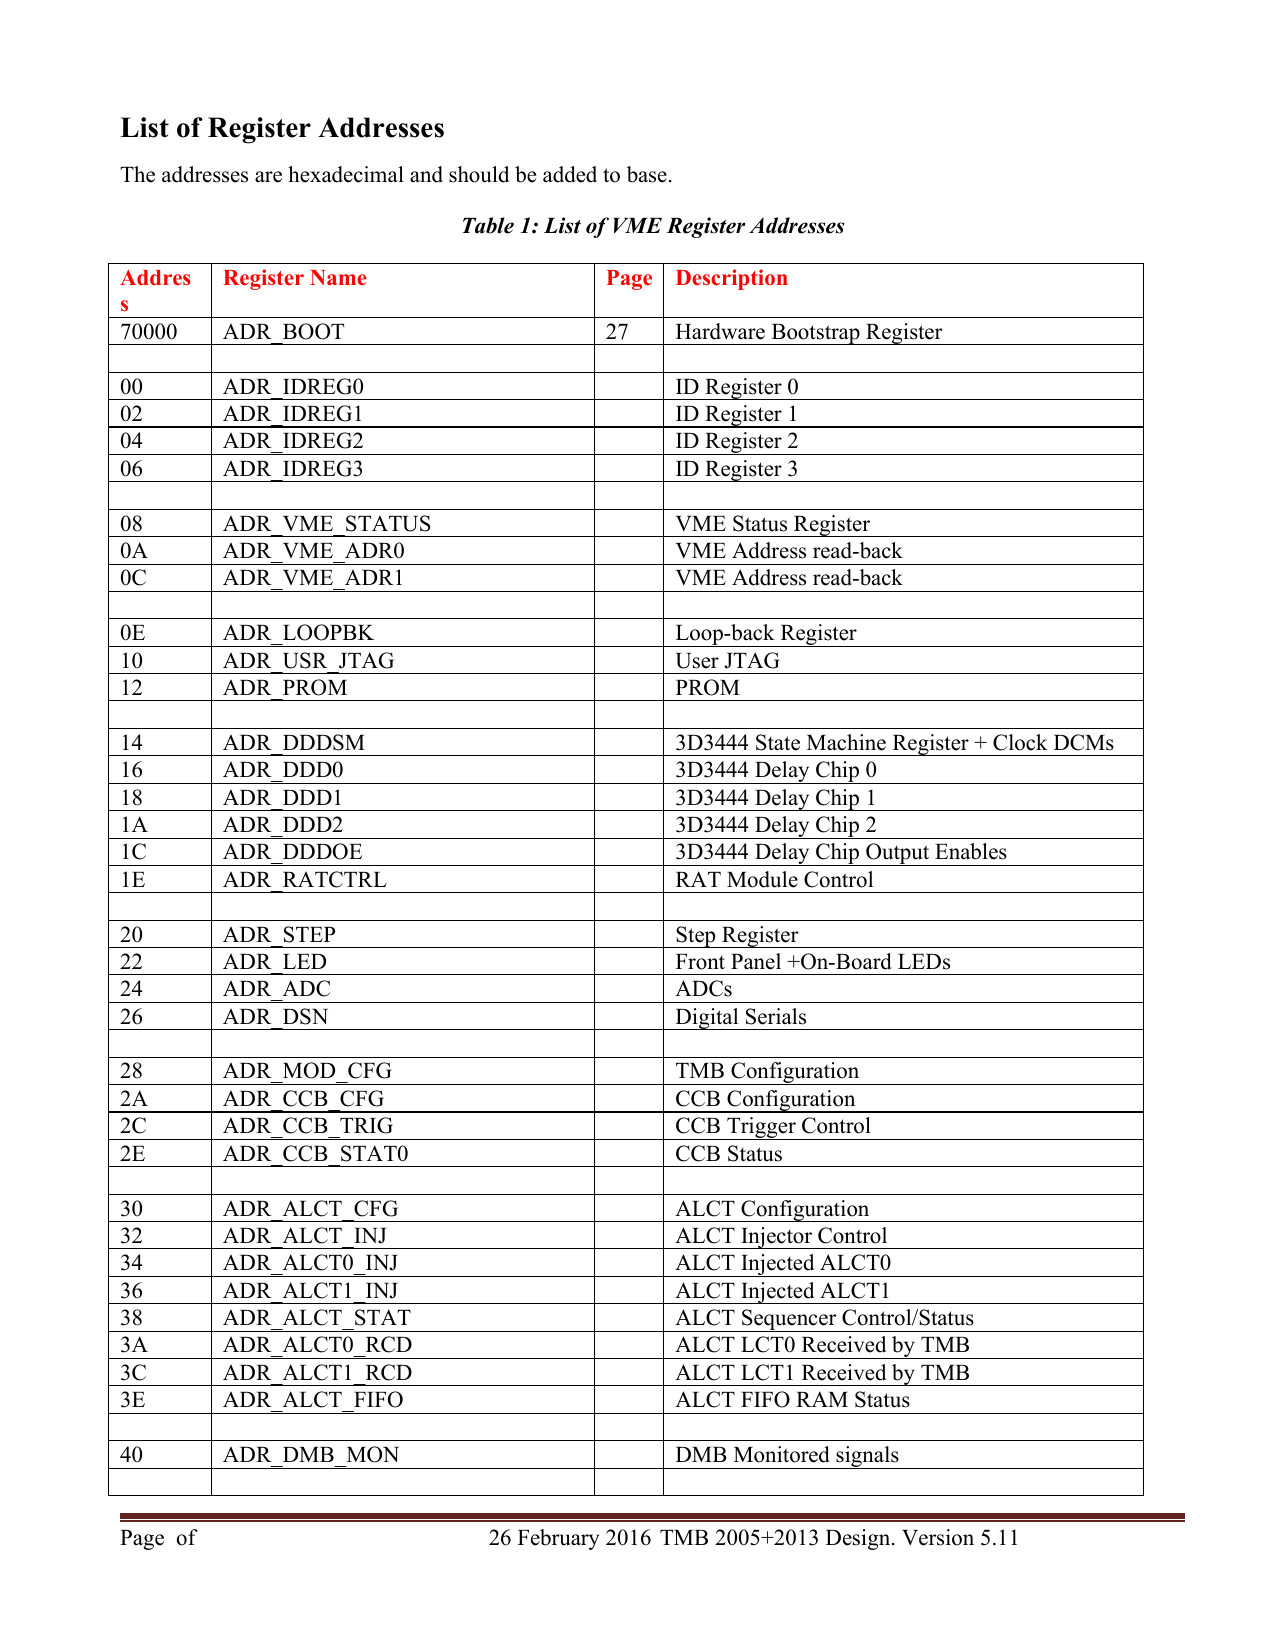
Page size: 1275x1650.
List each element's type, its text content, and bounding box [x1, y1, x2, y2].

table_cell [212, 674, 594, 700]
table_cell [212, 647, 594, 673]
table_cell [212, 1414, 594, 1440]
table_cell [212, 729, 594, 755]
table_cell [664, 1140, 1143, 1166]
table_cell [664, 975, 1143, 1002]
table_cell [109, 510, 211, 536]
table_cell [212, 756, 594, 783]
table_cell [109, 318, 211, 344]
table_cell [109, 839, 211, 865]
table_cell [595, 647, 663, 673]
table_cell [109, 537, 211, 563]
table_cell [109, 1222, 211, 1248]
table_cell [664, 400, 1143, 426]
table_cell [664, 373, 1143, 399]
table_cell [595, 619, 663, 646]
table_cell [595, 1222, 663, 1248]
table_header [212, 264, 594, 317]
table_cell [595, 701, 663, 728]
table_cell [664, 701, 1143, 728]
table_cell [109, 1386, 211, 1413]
text The addresses are hexadecimal and should be added to base. [120, 161, 1185, 187]
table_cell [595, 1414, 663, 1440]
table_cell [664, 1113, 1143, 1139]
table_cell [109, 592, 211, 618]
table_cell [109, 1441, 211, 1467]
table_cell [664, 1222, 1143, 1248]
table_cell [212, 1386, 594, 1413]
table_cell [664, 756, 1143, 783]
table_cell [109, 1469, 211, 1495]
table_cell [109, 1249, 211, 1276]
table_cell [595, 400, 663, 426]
text Table 1: List of VME Register Addresses [120, 212, 1185, 238]
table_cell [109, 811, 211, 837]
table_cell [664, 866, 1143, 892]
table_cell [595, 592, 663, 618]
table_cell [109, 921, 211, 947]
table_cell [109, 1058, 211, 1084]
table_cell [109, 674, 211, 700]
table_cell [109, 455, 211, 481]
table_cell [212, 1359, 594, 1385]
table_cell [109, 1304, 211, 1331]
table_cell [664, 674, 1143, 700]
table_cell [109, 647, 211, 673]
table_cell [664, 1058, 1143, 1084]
subtitle List of Register Addresses [120, 110, 1185, 143]
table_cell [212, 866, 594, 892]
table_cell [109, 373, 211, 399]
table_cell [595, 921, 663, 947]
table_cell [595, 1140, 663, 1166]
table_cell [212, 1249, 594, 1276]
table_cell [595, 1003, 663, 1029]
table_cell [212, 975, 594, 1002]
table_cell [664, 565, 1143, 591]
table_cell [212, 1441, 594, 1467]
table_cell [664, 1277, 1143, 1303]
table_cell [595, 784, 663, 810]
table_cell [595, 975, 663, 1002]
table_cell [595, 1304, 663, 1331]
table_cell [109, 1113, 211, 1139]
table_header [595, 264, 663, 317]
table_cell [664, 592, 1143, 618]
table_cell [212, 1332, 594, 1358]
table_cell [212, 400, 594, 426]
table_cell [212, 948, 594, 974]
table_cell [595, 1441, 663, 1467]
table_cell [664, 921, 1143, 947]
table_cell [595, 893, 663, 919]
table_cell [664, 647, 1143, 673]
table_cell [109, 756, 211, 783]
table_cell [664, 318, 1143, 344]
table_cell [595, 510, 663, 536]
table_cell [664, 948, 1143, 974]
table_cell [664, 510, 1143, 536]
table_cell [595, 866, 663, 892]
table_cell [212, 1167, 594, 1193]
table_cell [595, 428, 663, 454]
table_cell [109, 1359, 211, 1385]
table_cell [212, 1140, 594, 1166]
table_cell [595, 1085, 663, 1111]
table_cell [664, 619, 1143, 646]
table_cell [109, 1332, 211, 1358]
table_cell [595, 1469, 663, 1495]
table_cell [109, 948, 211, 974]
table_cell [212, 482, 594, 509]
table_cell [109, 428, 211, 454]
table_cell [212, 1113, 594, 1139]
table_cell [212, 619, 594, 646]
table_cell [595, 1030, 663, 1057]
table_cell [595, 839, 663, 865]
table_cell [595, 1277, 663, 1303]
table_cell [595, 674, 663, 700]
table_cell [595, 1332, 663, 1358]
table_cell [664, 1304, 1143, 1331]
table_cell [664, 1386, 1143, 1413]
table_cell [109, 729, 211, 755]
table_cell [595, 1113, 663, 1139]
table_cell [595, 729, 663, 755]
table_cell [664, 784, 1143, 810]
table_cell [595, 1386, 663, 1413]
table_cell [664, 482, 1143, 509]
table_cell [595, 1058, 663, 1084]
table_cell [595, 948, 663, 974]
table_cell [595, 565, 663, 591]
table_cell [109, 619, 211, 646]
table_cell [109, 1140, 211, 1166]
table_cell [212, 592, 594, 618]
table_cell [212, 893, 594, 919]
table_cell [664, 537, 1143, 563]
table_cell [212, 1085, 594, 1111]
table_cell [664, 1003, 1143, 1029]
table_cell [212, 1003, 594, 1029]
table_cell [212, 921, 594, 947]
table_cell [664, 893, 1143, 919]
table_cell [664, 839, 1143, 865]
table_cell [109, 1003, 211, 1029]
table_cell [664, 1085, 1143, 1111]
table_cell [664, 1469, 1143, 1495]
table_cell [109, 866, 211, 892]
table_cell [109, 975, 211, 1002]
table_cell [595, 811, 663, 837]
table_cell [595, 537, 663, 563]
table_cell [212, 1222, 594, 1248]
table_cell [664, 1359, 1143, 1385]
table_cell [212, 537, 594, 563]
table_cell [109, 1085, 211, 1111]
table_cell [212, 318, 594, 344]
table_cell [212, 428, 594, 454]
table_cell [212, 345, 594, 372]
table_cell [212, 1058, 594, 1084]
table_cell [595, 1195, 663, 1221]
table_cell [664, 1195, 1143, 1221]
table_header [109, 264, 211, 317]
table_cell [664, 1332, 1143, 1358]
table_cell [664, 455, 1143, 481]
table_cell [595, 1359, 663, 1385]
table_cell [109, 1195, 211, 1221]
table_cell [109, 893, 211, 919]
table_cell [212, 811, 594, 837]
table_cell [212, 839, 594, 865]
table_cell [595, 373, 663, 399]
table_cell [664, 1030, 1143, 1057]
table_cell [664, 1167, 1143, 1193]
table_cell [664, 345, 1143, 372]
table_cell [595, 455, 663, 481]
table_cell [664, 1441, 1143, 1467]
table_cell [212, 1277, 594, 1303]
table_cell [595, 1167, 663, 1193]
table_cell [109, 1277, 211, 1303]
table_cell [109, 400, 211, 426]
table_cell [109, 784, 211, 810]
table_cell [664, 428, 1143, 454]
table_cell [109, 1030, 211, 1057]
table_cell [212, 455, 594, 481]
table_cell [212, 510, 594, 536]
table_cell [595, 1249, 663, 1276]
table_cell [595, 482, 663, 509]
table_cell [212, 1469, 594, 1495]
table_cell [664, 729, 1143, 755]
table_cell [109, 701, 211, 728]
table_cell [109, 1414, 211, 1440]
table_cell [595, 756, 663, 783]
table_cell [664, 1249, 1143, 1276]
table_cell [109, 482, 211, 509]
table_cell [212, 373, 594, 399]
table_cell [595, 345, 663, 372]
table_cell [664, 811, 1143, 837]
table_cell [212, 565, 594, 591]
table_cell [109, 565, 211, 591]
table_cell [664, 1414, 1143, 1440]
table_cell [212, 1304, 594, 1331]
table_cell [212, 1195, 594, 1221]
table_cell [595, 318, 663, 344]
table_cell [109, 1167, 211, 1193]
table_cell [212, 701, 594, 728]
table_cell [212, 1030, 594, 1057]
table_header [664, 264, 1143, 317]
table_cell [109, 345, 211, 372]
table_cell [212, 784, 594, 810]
